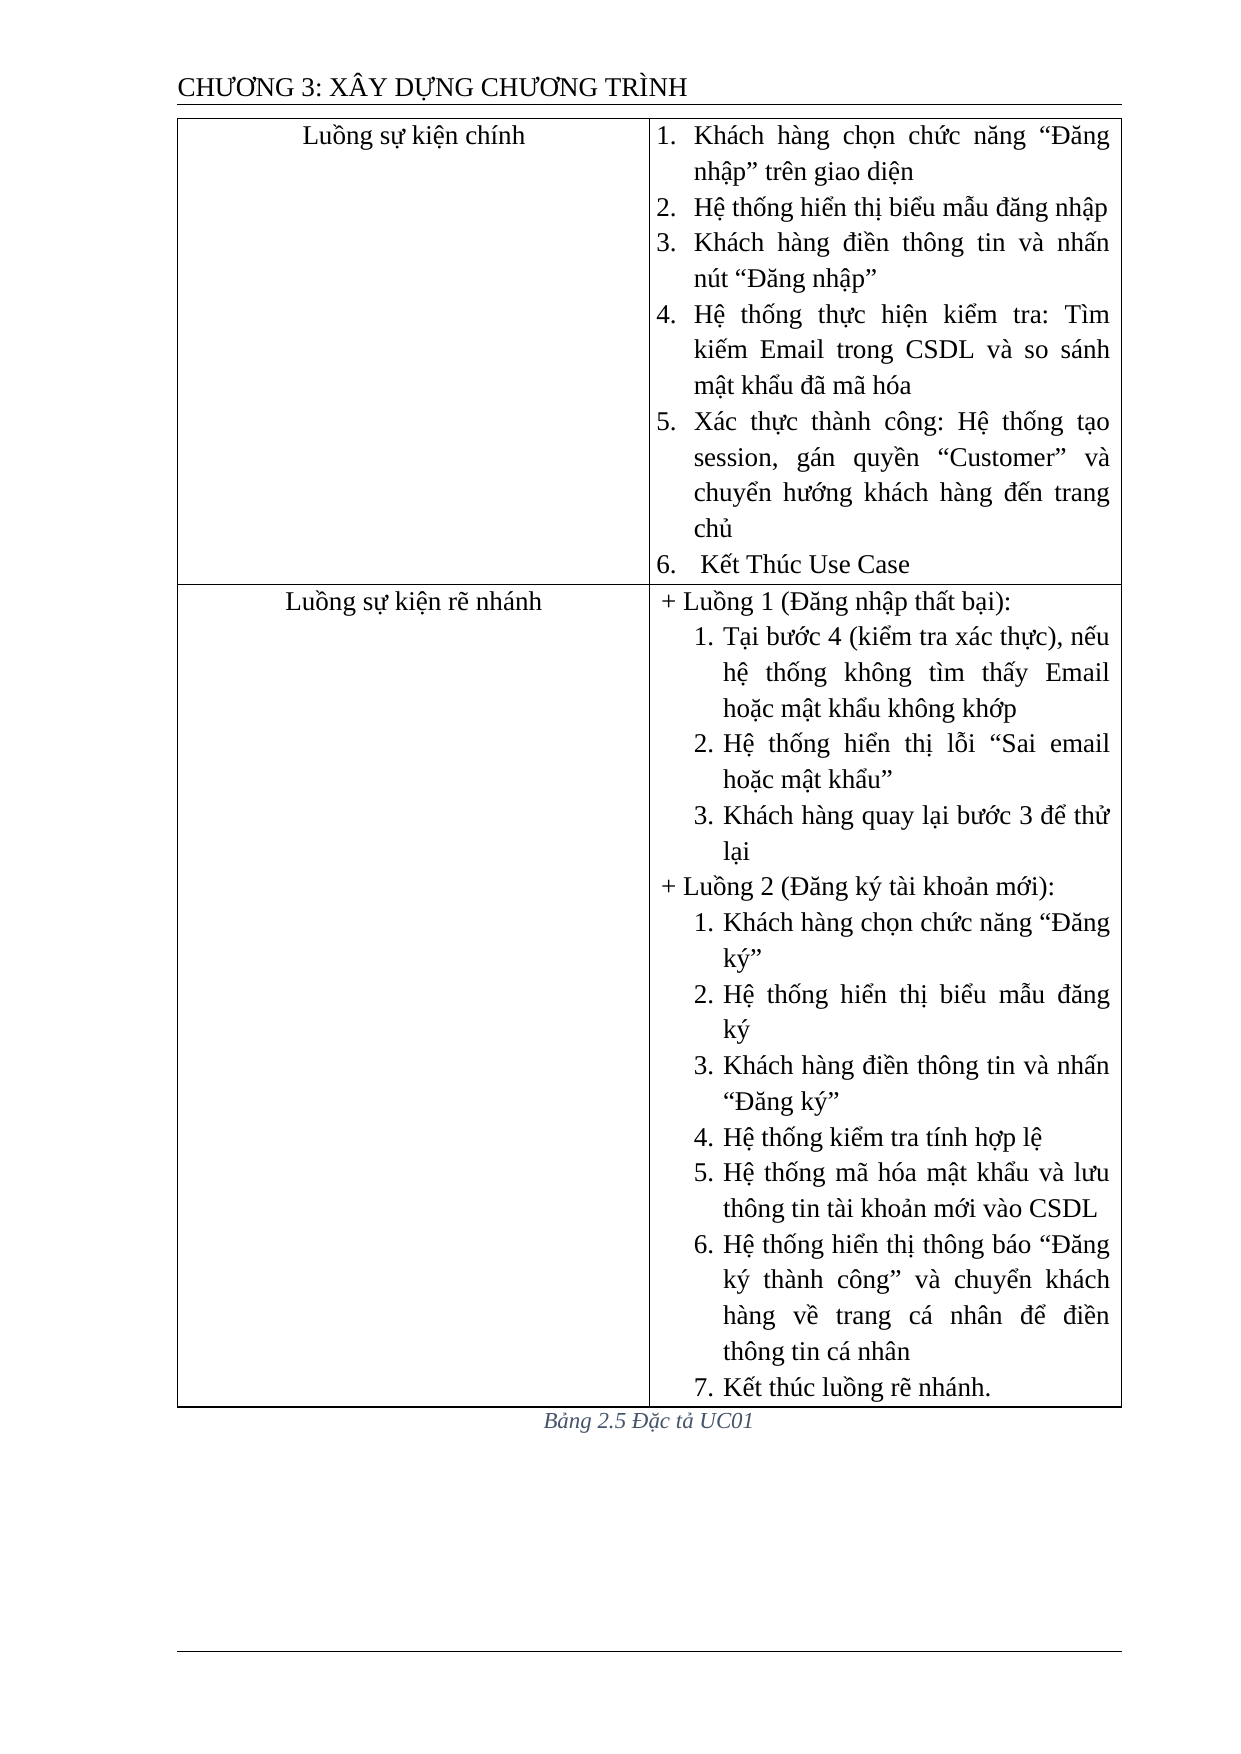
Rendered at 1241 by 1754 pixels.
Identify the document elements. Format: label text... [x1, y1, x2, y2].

table_cell Khách hàng chọn chức năng “Đăng nhập” trên giao diện Hệ thống hiển thị biểu mẫu đăng nhập Khách hàng điền thông tin và nhấn nút “Đăng nhập” Hệ thống thực hiện kiểm tra: Tìm kiếm Email trong CSDL và so sánh mật khẩu đã mã hóa Xác thực thành công: Hệ thống tạo session, gán quyền “Customer” và chuyển hướng khách hàng đến trang chủ Kết Thúc Use Case [650, 119, 1121, 584]
table_cell + Luồng 1 (Đăng nhập thất bại): Tại bước 4 (kiểm tra xác thực), nếu hệ thống không tìm thấy Email hoặc mật khẩu không khớp Hệ thống hiển thị lỗi “Sai email hoặc mật khẩu” Khách hàng quay lại bước 3 để thử lại + Luồng 2 (Đăng ký tài khoản mới): Khách hàng chọn chức năng “Đăng ký” Hệ thống hiển thị biểu mẫu đăng ký Khách hàng điền thông tin và nhấn “Đăng ký” Hệ thống kiểm tra tính hợp lệ Hệ thống mã hóa mật khẩu và lưu thông tin tài khoản mới vào CSDL Hệ thống hiển thị thông báo “Đăng ký thành công” và chuyển khách hàng về trang cá nhân để điền thông tin cá nhân Kết thúc luồng rẽ nhánh. [650, 585, 1121, 1406]
table_cell Luồng sự kiện rẽ nhánh [178, 585, 649, 1406]
table_cell Luồng sự kiện chính [178, 119, 649, 584]
